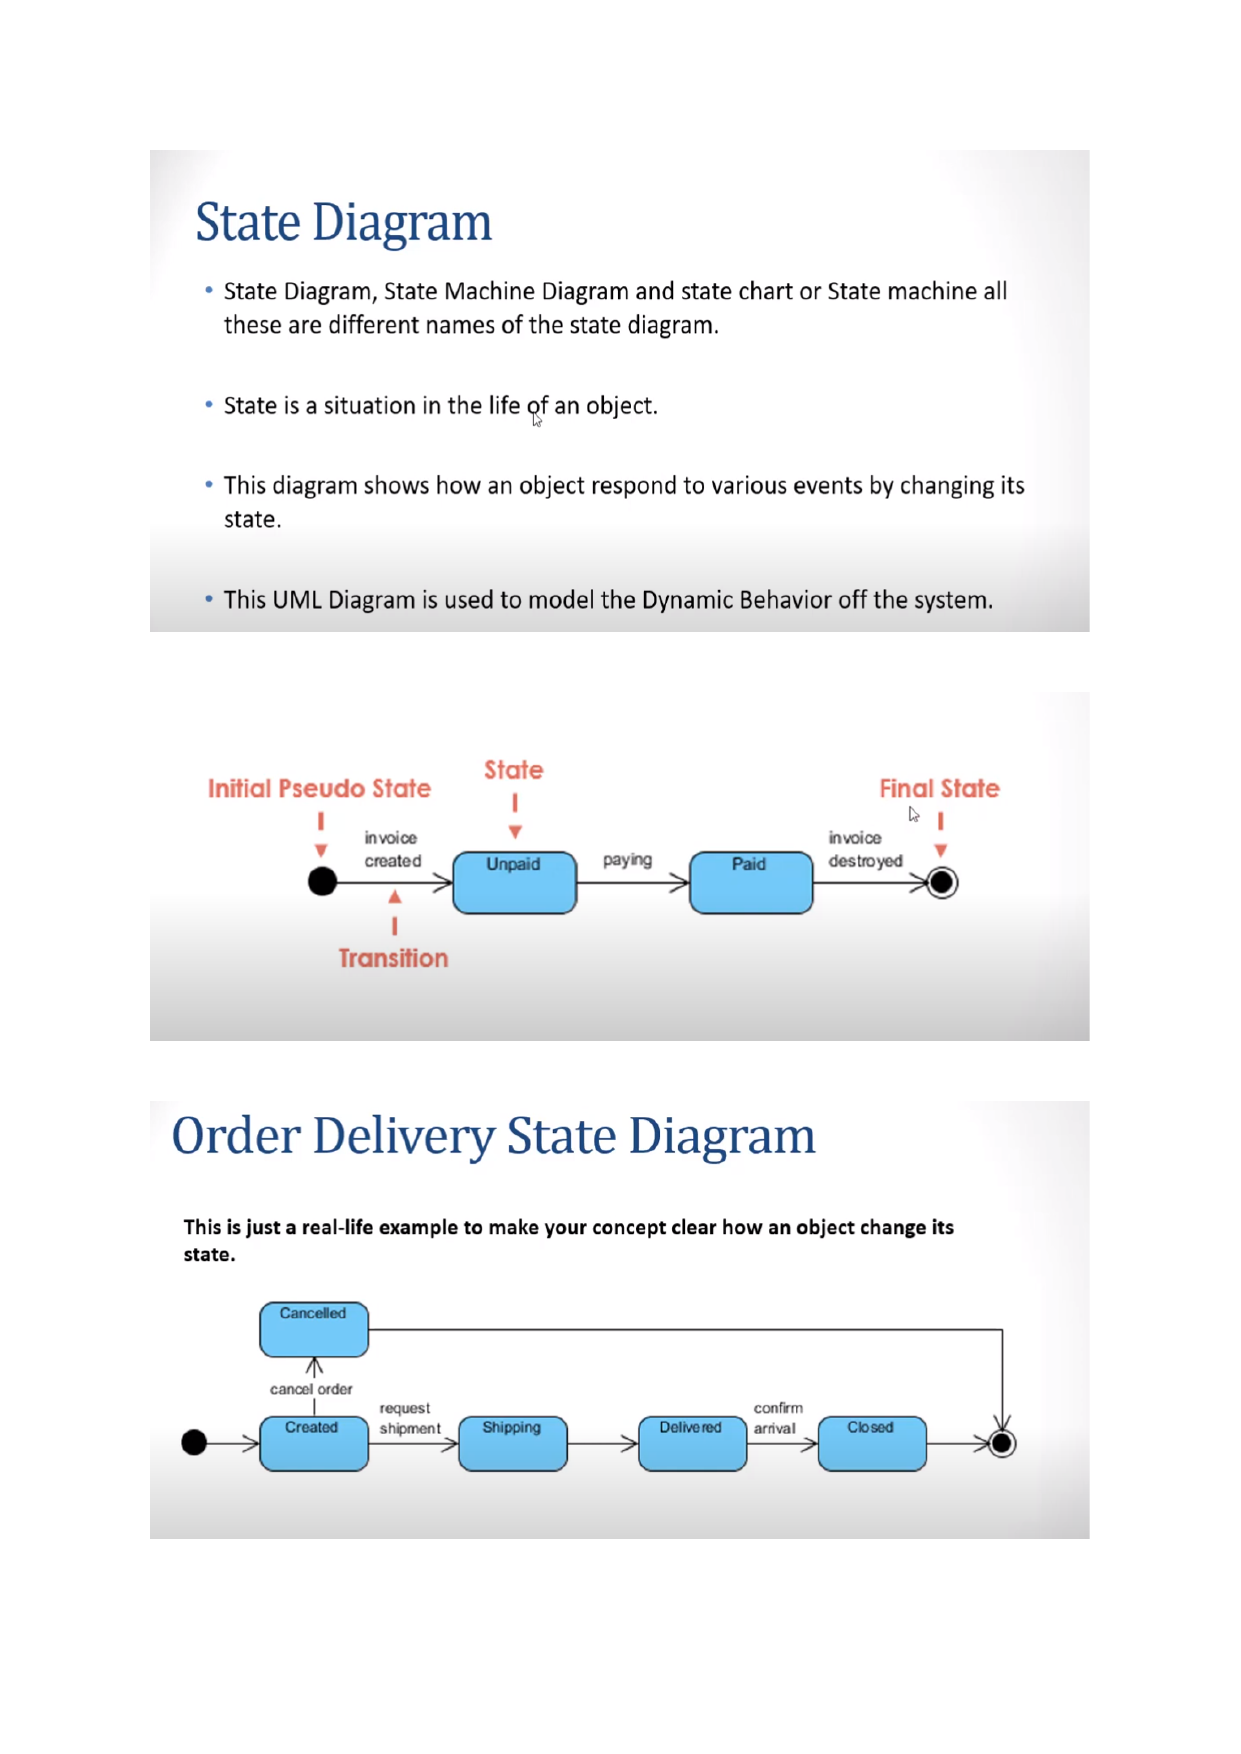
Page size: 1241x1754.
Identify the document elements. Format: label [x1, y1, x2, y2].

picture [150, 1101, 1090, 1539]
picture [150, 150, 1090, 632]
picture [150, 692, 1090, 1041]
